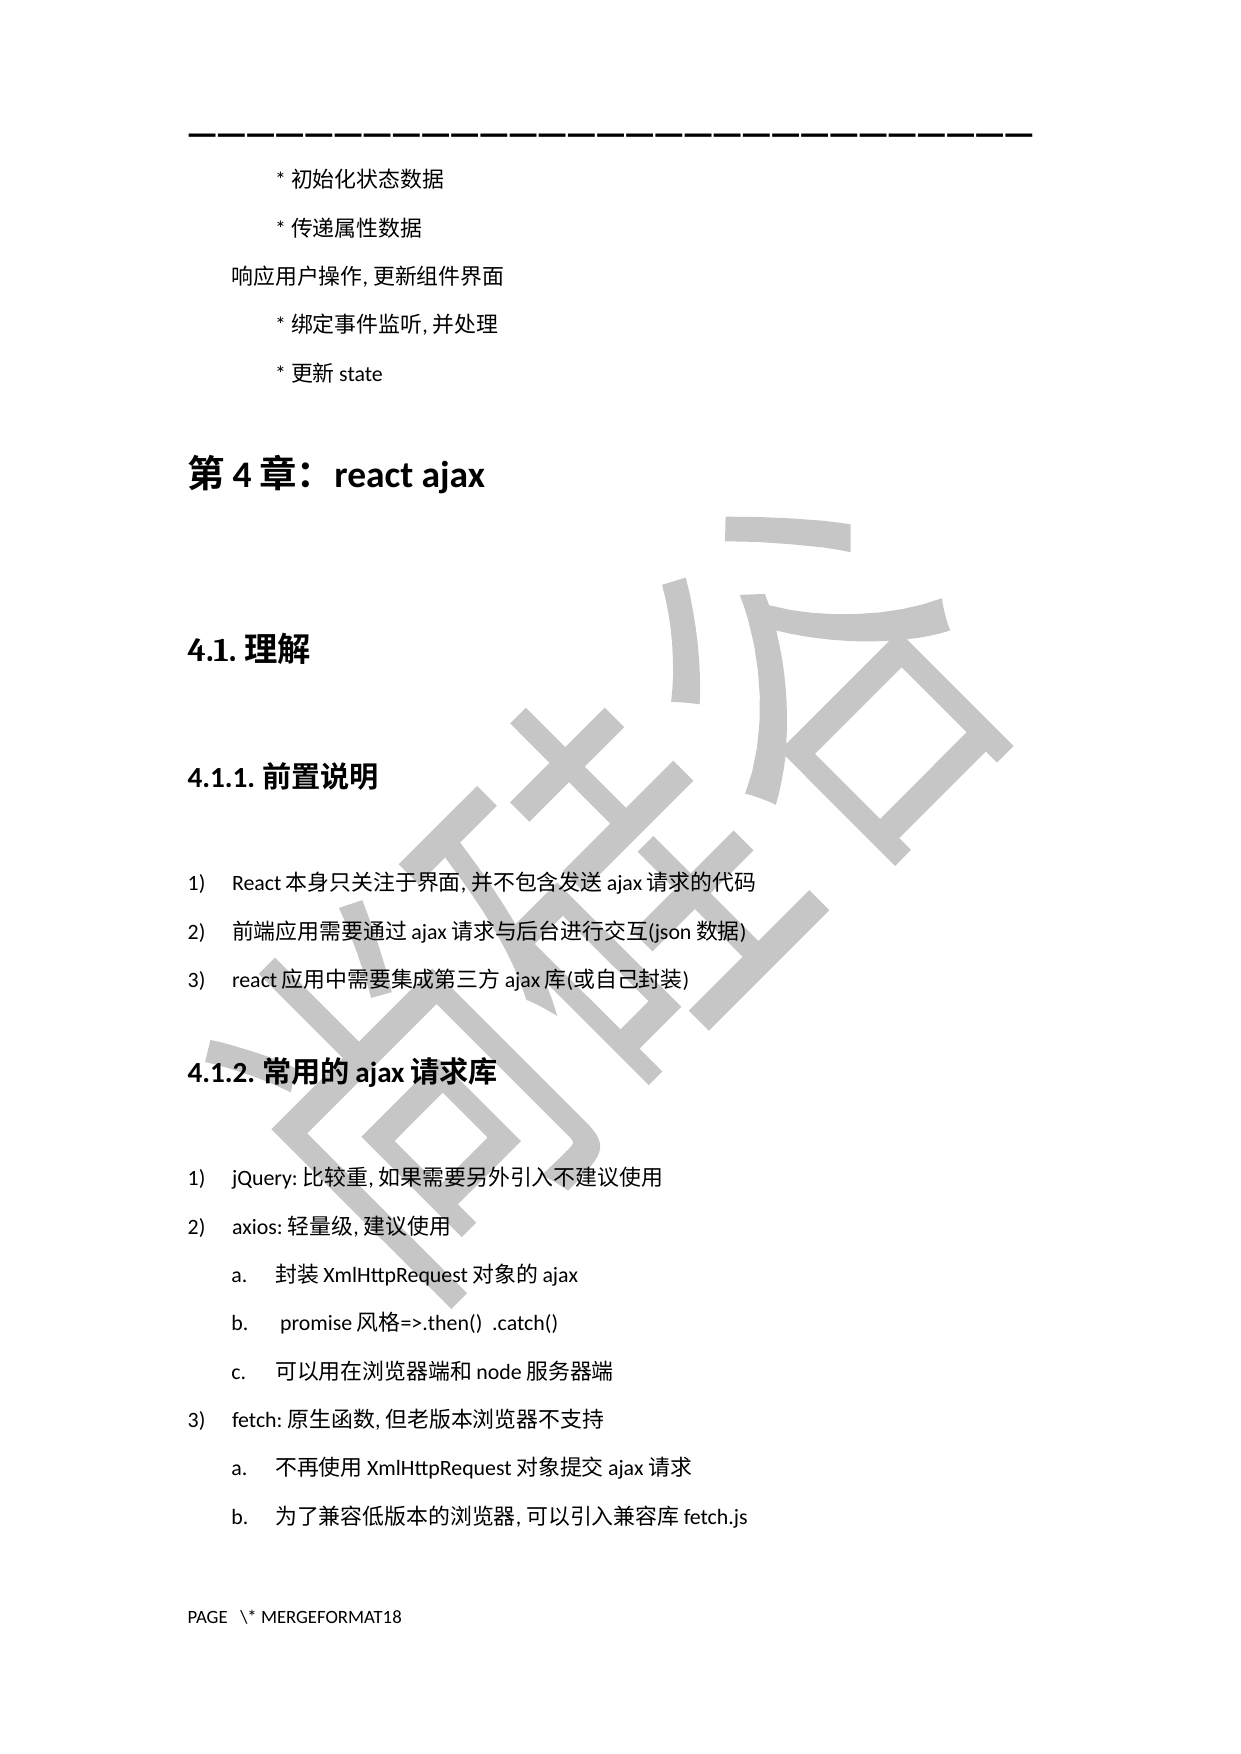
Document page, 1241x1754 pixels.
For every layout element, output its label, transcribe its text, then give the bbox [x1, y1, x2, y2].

subtitle 4.1.1. 前置说明 [187, 742, 1053, 807]
list axios: 轻量级, 建议使用 [187, 1208, 1053, 1241]
list 不再使用XmlHttpRequest对象提交ajax请求 [231, 1450, 1053, 1482]
text * 初始化状态数据 [231, 162, 1053, 194]
text * 绑定事件监听, 并处理 [187, 307, 1053, 339]
subtitle 第4章：react ajax [187, 439, 1053, 504]
text * 传递属性数据 [187, 210, 1053, 243]
list react应用中需要集成第三方ajax库(或自己封装) [187, 962, 1053, 994]
subtitle 4.1. 理解 [187, 615, 1053, 680]
text * 更新state [187, 355, 1053, 388]
list React本身只关注于界面, 并不包含发送ajax请求的代码 [187, 865, 1053, 897]
text 响应用户操作, 更新组件界面 [187, 259, 1053, 291]
list 封装XmlHttpRequest对象的ajax [231, 1257, 1053, 1289]
subtitle 4.1.2. 常用的ajax请求库 [187, 1037, 1053, 1102]
list jQuery: 比较重, 如果需要另外引入不建议使用 [187, 1160, 1053, 1192]
list fetch: 原生函数, 但老版本浏览器不支持 [187, 1402, 1053, 1434]
list 可以用在浏览器端和node服务器端 [231, 1353, 1053, 1386]
list 前端应用需要通过ajax请求与后台进行交互(json数据) [187, 913, 1053, 946]
list 为了兼容低版本的浏览器, 可以引入兼容库fetch.js [231, 1498, 1053, 1531]
list promise风格=>.then() .catch() [231, 1305, 1053, 1337]
